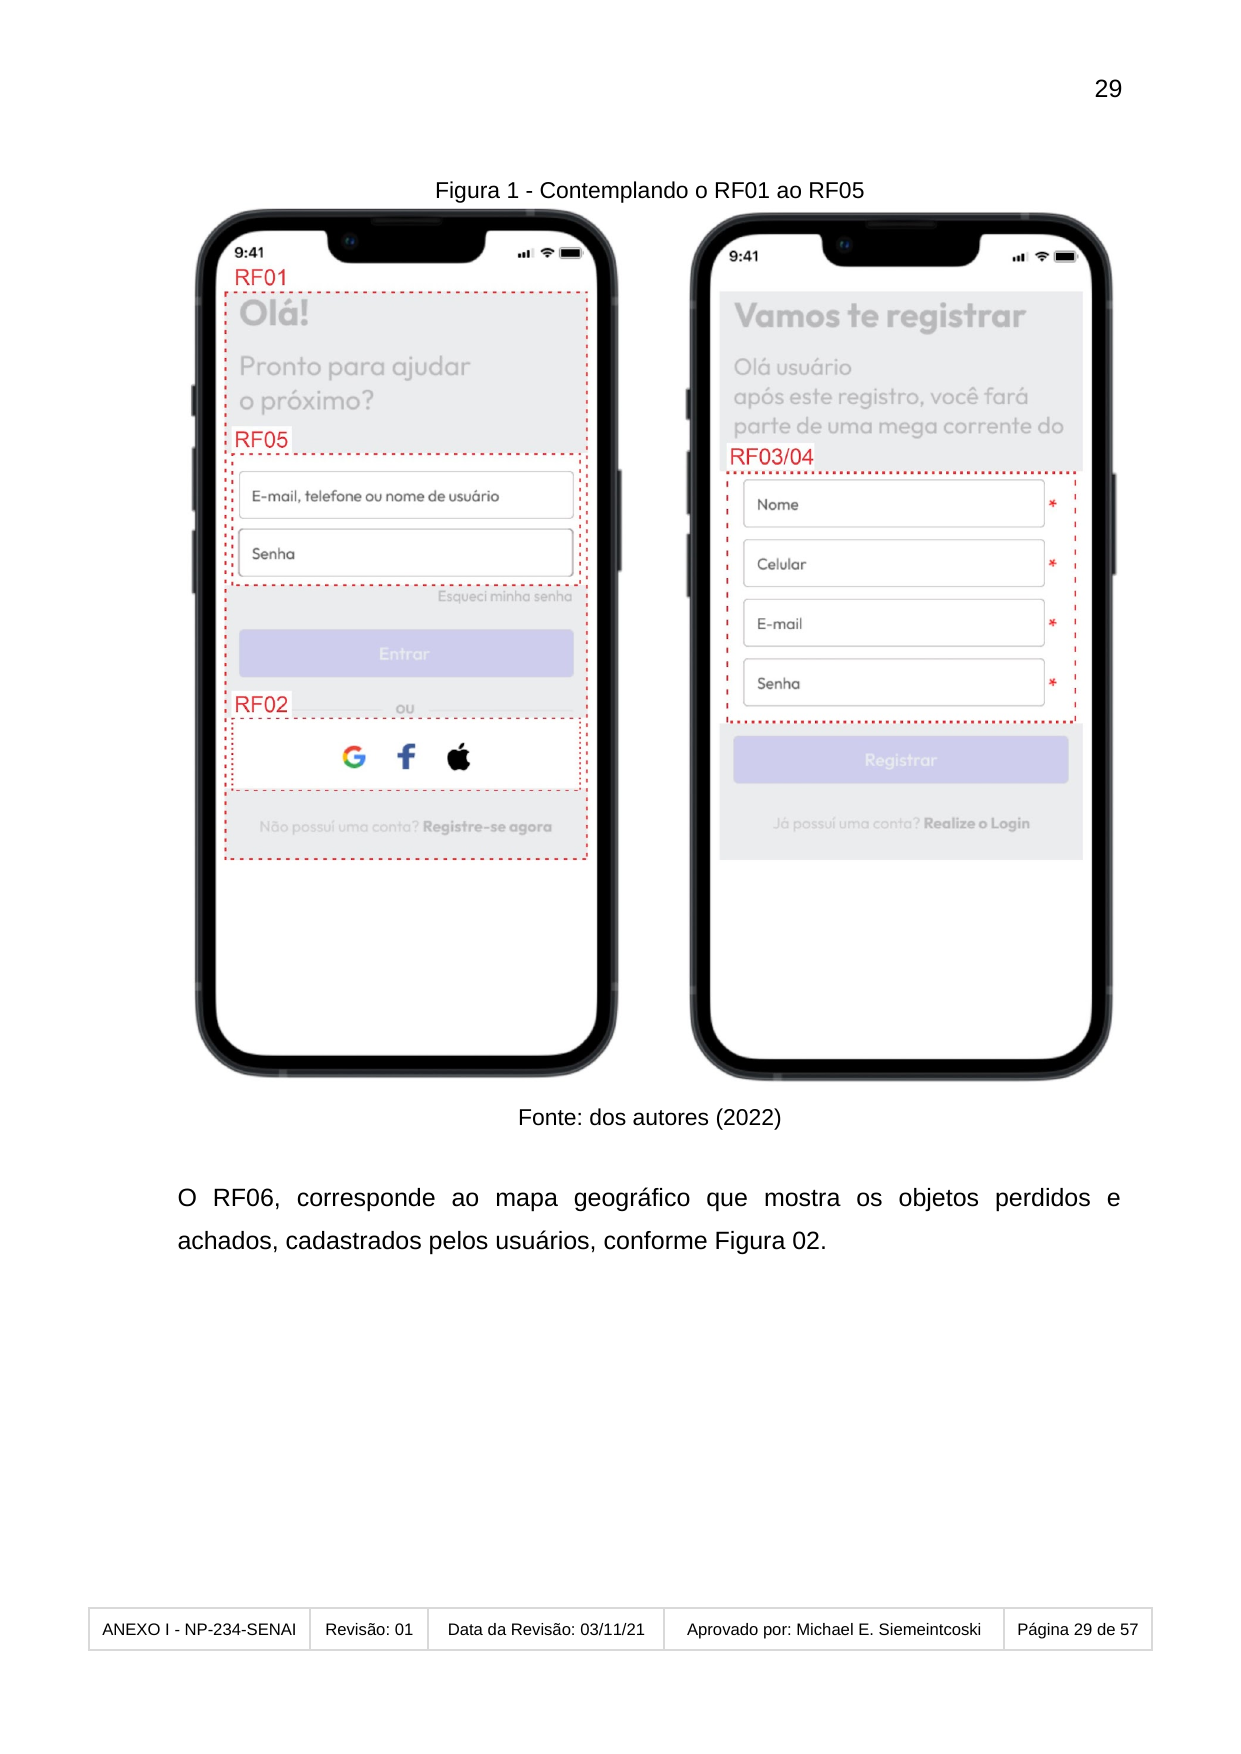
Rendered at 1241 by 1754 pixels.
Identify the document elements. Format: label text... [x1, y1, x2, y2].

picture [177, 203, 1123, 1090]
text O RF06, corresponde ao mapa geográfico que mostra os objetos perdidos e achados, cadastrados pelos usuários, conforme Figura 02. [177, 1183, 1122, 1255]
text Figura 1 - Contemplando o RF01 ao RF05 [177, 177, 1122, 203]
text Fonte: dos autores (2022) [177, 1104, 1122, 1131]
